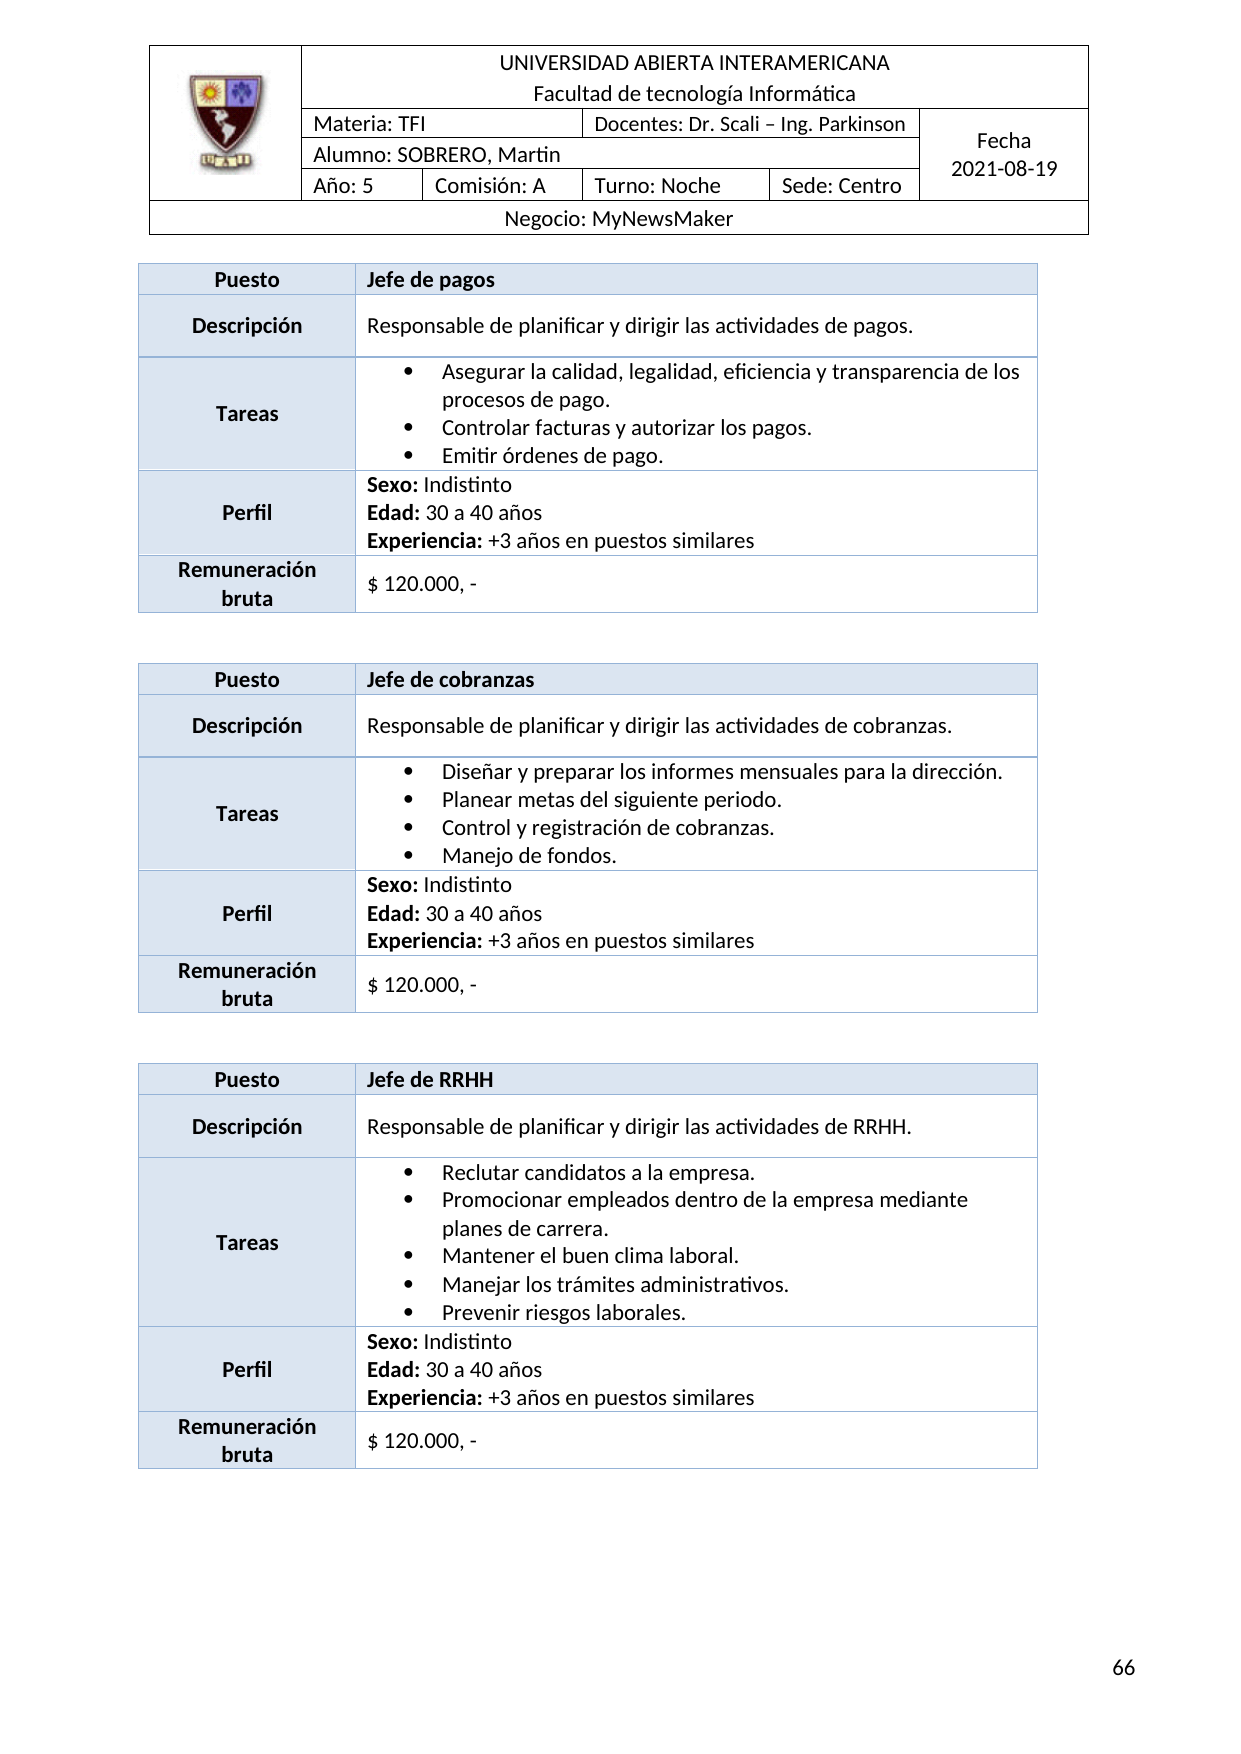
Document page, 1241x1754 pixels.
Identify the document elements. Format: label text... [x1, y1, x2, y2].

table_header Puesto [139, 1064, 355, 1094]
table_cell Reclutar candidatos a la empresa. Promocionar empleados dentro de la empresa mediante planes de carrera. Mantener el buen clima laboral. Manejar los trámites administrativos. Prevenir riesgos laborales. [356, 1158, 1037, 1326]
table_cell Diseñar y preparar los informes mensuales para la dirección. Planear metas del siguiente periodo. Control y registración de cobranzas. Manejo de fondos. [356, 758, 1037, 869]
table_cell $ 120.000, - [356, 956, 1037, 1012]
table_cell Tareas [139, 358, 355, 469]
table_cell Descripción [139, 1095, 355, 1157]
table_cell $ 120.000, - [356, 1412, 1037, 1468]
table_cell Perfil [139, 1327, 355, 1411]
table_cell Responsable de planificar y dirigir las actividades de pagos. [356, 295, 1037, 356]
table_cell Remuneración bruta [139, 956, 355, 1012]
table_cell $ 120.000, - [356, 556, 1037, 612]
table_header Puesto [139, 264, 355, 294]
table_cell Descripción [139, 695, 355, 756]
table_cell Remuneración bruta [139, 556, 355, 612]
table_cell Asegurar la calidad, legalidad, eficiencia y transparencia de los procesos de pago. Controlar facturas y autorizar los pagos. Emitir órdenes de pago. [356, 358, 1037, 469]
table_cell Responsable de planificar y dirigir las actividades de RRHH. [356, 1095, 1037, 1157]
table_cell Perfil [139, 871, 355, 955]
table_header Jefe de RRHH [356, 1064, 1037, 1094]
table_cell Remuneración bruta [139, 1412, 355, 1468]
table_cell Sexo: Indistinto Edad: 30 a 40 años Experiencia: +3 años en puestos similares [356, 871, 1037, 955]
picture [175, 67, 276, 180]
table_cell Sexo: Indistinto Edad: 30 a 40 años Experiencia: +3 años en puestos similares [356, 1327, 1037, 1411]
table_cell Descripción [139, 295, 355, 356]
table_cell Perfil [139, 471, 355, 554]
table_cell Responsable de planificar y dirigir las actividades de cobranzas. [356, 695, 1037, 756]
table_header Jefe de cobranzas [356, 664, 1037, 694]
table_cell Tareas [139, 758, 355, 869]
table_cell Sexo: Indistinto Edad: 30 a 40 años Experiencia: +3 años en puestos similares [356, 471, 1037, 554]
table_cell Tareas [139, 1158, 355, 1326]
table_header Puesto [139, 664, 355, 694]
table_header Jefe de pagos [356, 264, 1037, 294]
